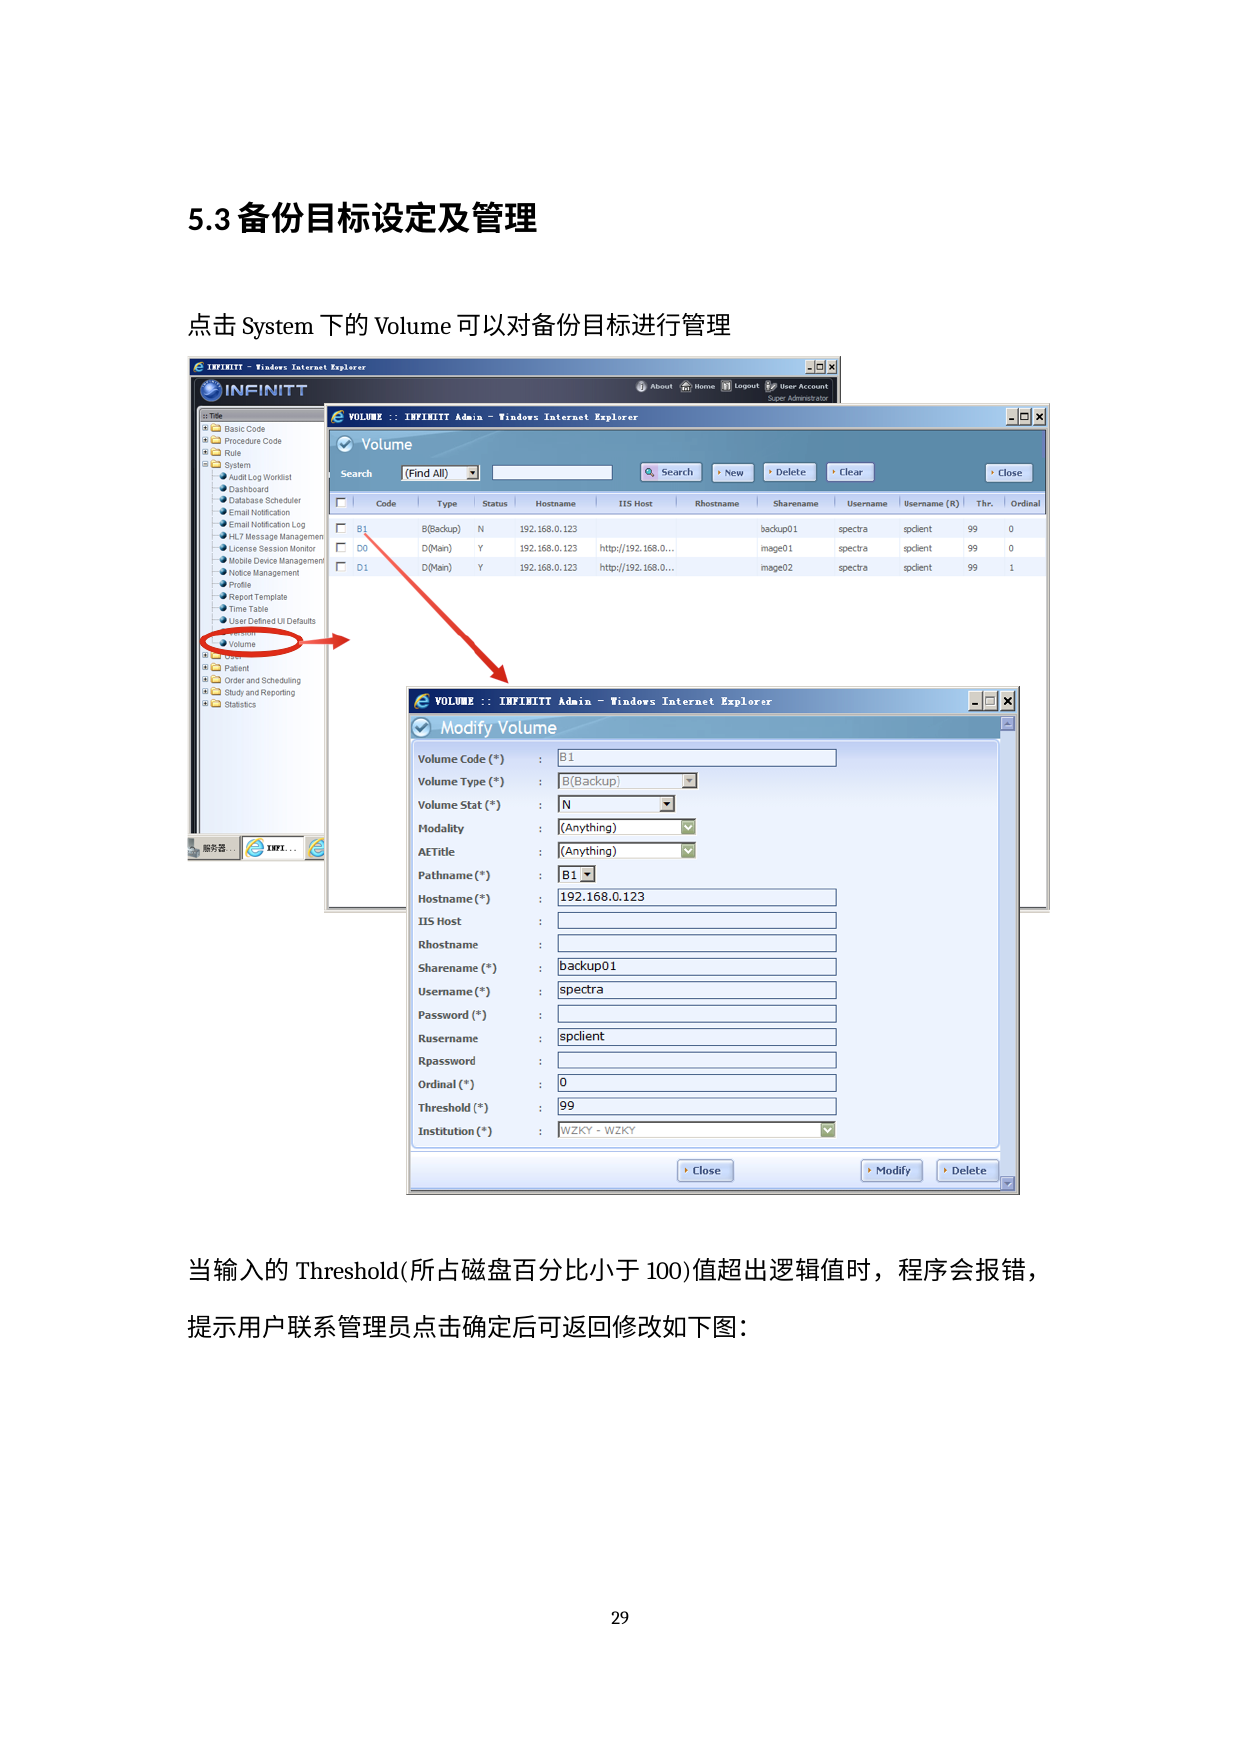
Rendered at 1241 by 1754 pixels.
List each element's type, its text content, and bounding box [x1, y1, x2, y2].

text 点击System下的Volume可以对备份目标进行管理 [187, 302, 1053, 346]
picture [187, 356, 1050, 1195]
text 当输入的Threshold(所占磁盘百分比小于100)值超出逻辑值时，程序会报错，提示用户联系管理员点击确定后可返回修改如下图： [187, 1246, 1053, 1347]
subtitle 5.3 备份目标设定及管理 [187, 172, 1053, 260]
